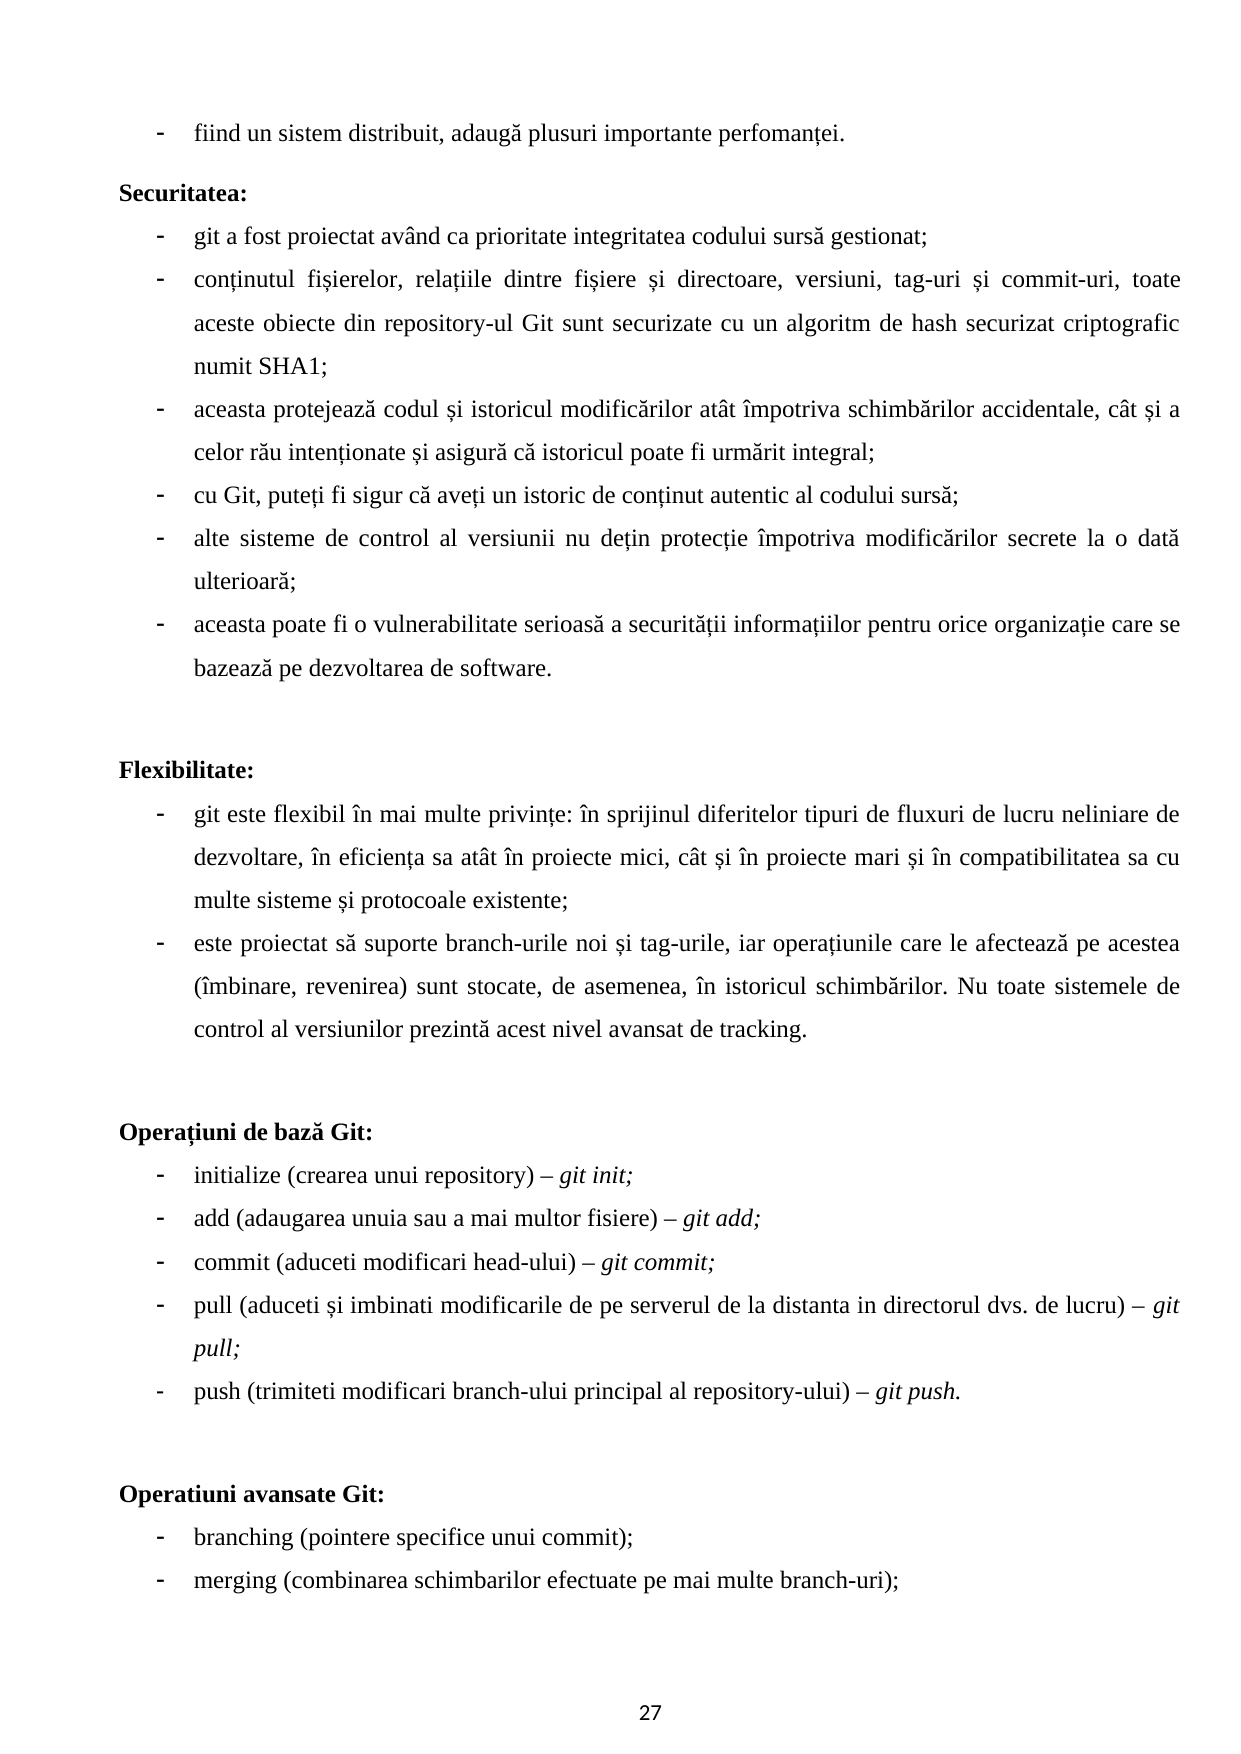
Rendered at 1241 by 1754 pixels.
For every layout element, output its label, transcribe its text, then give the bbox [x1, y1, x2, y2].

list git a fost proiectat având ca prioritate integritatea codului sursă gestionat; [156, 221, 1182, 250]
text Operatiuni avansate Git: [118, 1479, 1182, 1508]
list push (trimiteti modificari branch-ului principal al repository-ului) – git push. [156, 1376, 1182, 1405]
list initialize (crearea unui repository) – git init; [156, 1160, 1182, 1189]
text Flexibilitate: [118, 756, 1182, 784]
list cu Git, puteți fi sigur că aveți un istoric de conținut autentic al codului sursă; [156, 480, 1182, 509]
list pull (aduceti și imbinati modificarile de pe serverul de la distanta in directorul dvs. de lucru) – git pull; [156, 1290, 1182, 1362]
list branching (pointere specifice unui commit); [156, 1522, 1182, 1551]
list este proiectat să suporte branch-urile noi și tag-urile, iar operațiunile care le afectează pe acestea (îmbinare, revenirea) sunt stocate, de asemenea, în istoricul schimbărilor. Nu toate sistemele de control al versiunilor prezintă acest nivel avansat de tracking. [156, 928, 1182, 1043]
list commit (aduceti modificari head-ului) – git commit; [156, 1247, 1182, 1275]
text Securitatea: [118, 178, 1182, 207]
list fiind un sistem distribuit, adaugă plusuri importante perfomanței. [156, 118, 1182, 147]
list merging (combinarea schimbarilor efectuate pe mai multe branch-uri); [156, 1565, 1182, 1594]
list aceasta protejează codul și istoricul modificărilor atât împotriva schimbărilor accidentale, cât și a celor rău intenționate și asigură că istoricul poate fi urmărit integral; [156, 394, 1182, 466]
list alte sisteme de control al versiunii nu dețin protecție împotriva modificărilor secrete la o dată ulterioară; [156, 523, 1182, 595]
list git este flexibil în mai multe privințe: în sprijinul diferitelor tipuri de fluxuri de lucru neliniare de dezvoltare, în eficiența sa atât în proiecte mici, cât și în proiecte mari și în compatibilitatea sa cu multe sisteme și protocoale existente; [156, 799, 1182, 914]
list conținutul fișierelor, relațiile dintre fișiere și directoare, versiuni, tag-uri și commit-uri, toate aceste obiecte din repository-ul Git sunt securizate cu un algoritm de hash securizat criptografic numit SHA1; [156, 264, 1182, 379]
list aceasta poate fi o vulnerabilitate serioasă a securității informațiilor pentru orice organizație care se bazează pe dezvoltarea de software. [156, 609, 1182, 681]
list add (adaugarea unuia sau a mai multor fisiere) – git add; [156, 1203, 1182, 1232]
text Operațiuni de bază Git: [118, 1117, 1182, 1146]
